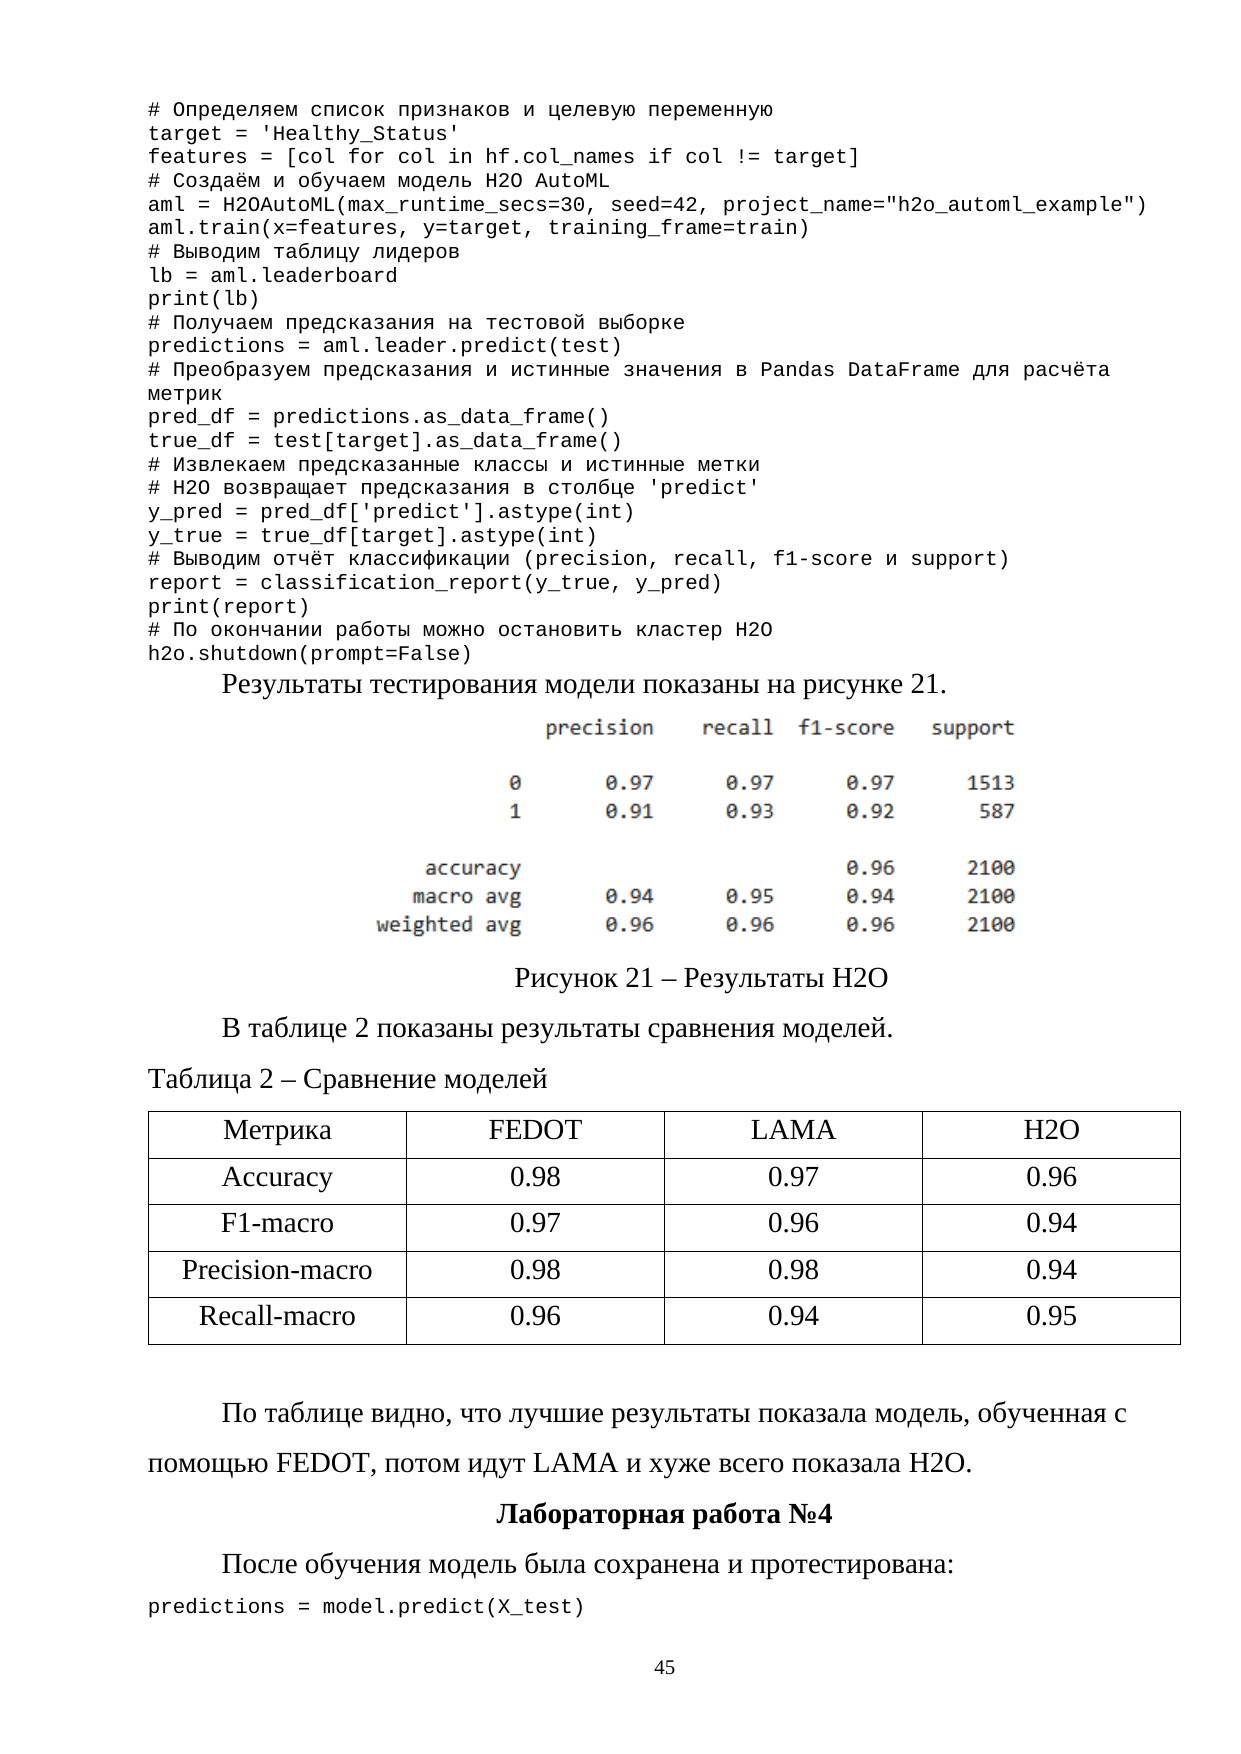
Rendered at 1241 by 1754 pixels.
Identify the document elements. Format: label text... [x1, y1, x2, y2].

table_cell 0.98 [407, 1159, 664, 1204]
table_cell 0.95 [923, 1298, 1180, 1344]
text y_true = true_df[target].astype(int) [148, 525, 1181, 548]
table_cell 0.96 [407, 1298, 664, 1344]
text # H2O возвращает предсказания в столбце 'predict' [148, 477, 1181, 501]
table_header LAMA [665, 1112, 922, 1158]
text # Создаём и обучаем модель H2O AutoML [148, 170, 1181, 194]
table_cell Recall-macro [149, 1298, 406, 1344]
table_header Метрика [149, 1112, 406, 1158]
text aml.train(x=features, y=target, training_frame=train) [148, 217, 1181, 241]
text Результаты тестирования модели показаны на рисунке 21. [148, 667, 1181, 700]
table_cell 0.94 [923, 1205, 1180, 1251]
table_header H2O [923, 1112, 1180, 1158]
text # Выводим таблицу лидеров [148, 241, 1181, 264]
table_cell 0.98 [407, 1252, 664, 1297]
text # Преобразуем предсказания и истинные значения в Pandas DataFrame для расчёта метрик [148, 359, 1181, 406]
text print(report) [148, 596, 1181, 619]
text target = 'Healthy_Status' [148, 123, 1181, 146]
table_header FEDOT [407, 1112, 664, 1158]
text h2o.shutdown(prompt=False) [148, 643, 1181, 667]
text aml = H2OAutoML(max_runtime_secs=30, seed=42, project_name="h2o_automl_example") [148, 194, 1181, 217]
table_cell 0.96 [923, 1159, 1180, 1204]
text # Определяем список признаков и целевую переменную [148, 99, 1181, 123]
text Рисунок 21 – Результаты H2O [148, 960, 1181, 994]
table_cell 0.97 [407, 1205, 664, 1251]
table_cell 0.94 [923, 1252, 1180, 1297]
table_cell 0.94 [665, 1298, 922, 1344]
text predictions = aml.leader.predict(test) [148, 336, 1181, 359]
text report = classification_report(y_true, y_pred) [148, 572, 1181, 596]
table_cell 0.96 [665, 1205, 922, 1251]
table_cell 0.98 [665, 1252, 922, 1297]
table_cell Accuracy [149, 1159, 406, 1204]
text # Выводим отчёт классификации (precision, recall, f1-score и support) [148, 548, 1181, 572]
text y_pred = pred_df['predict'].astype(int) [148, 501, 1181, 525]
table_cell Precision-macro [149, 1252, 406, 1297]
table_cell 0.97 [665, 1159, 922, 1204]
table_cell F1-macro [149, 1205, 406, 1251]
text В таблице 2 показаны результаты сравнения моделей. [148, 1010, 1181, 1044]
text # Извлекаем предсказанные классы и истинные метки [148, 454, 1181, 477]
text lb = aml.leaderboard [148, 264, 1181, 288]
text Таблица 2 – Сравнение моделей [148, 1061, 1181, 1094]
text По таблице видно, что лучшие результаты показала модель, обученная с помощью FEDOT, потом идут LAMA и хуже всего показала H2O. [148, 1395, 1181, 1479]
text # По окончании работы можно остановить кластер H2O [148, 619, 1181, 643]
text pred_df = predictions.as_data_frame() [148, 406, 1181, 430]
text features = [col for col in hf.col_names if col != target] [148, 146, 1181, 170]
picture [366, 716, 1037, 949]
text После обучения модель была сохранена и протестирована: [148, 1546, 1181, 1580]
text Лабораторная работа №4 [148, 1496, 1181, 1529]
text # Получаем предсказания на тестовой выборке [148, 312, 1181, 336]
text print(lb) [148, 288, 1181, 312]
text predictions = model.predict(X_test) [148, 1596, 1181, 1620]
text true_df = test[target].as_data_frame() [148, 430, 1181, 454]
